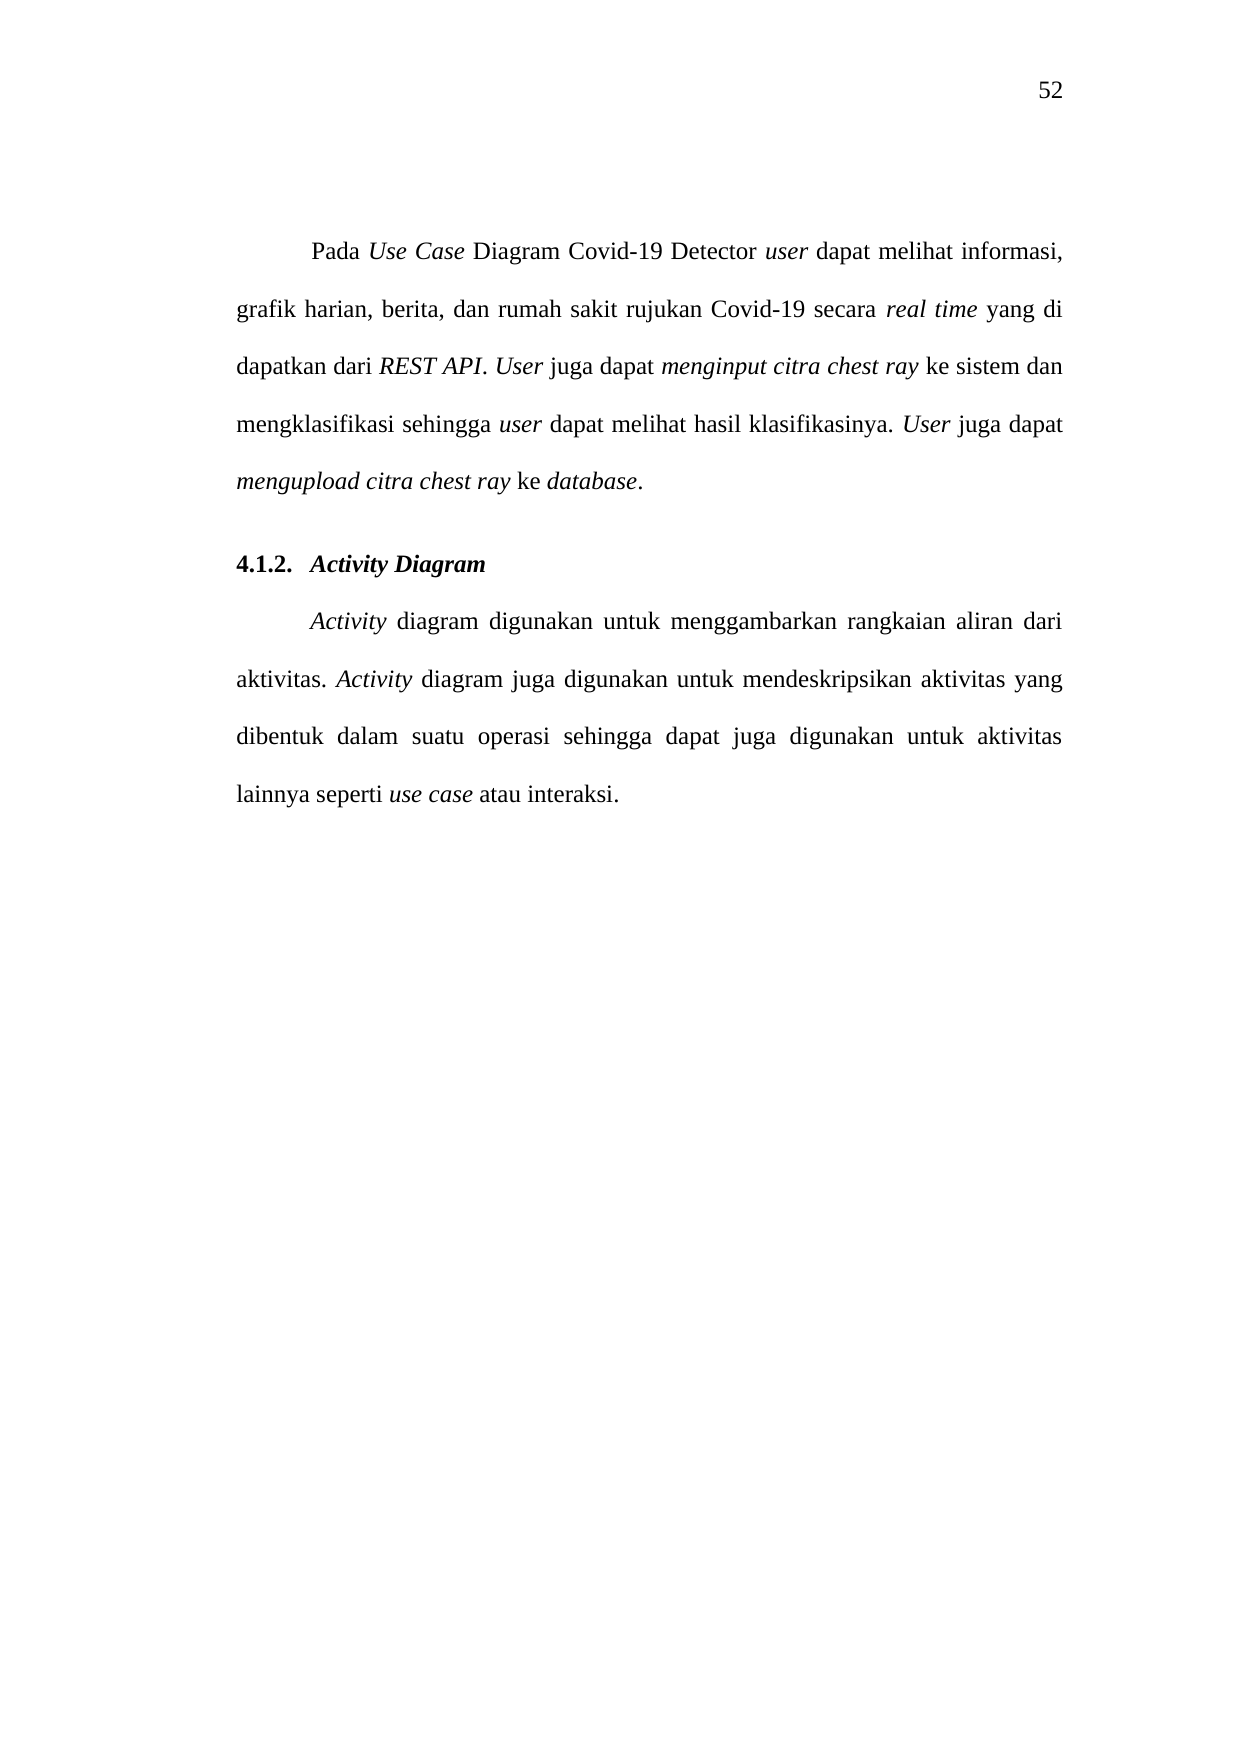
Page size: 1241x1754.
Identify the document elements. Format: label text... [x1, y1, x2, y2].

text Pada Use Case Diagram Covid-19 Detector user dapat melihat informasi, grafik harian, berita, dan rumah sakit rujukan Covid-19 secara real time yang di dapatkan dari REST API. User juga dapat menginput citra chest ray ke sistem dan mengklasifikasi sehingga user dapat melihat hasil klasifikasinya. User juga dapat mengupload citra chest ray ke database. [236, 236, 1063, 495]
subtitle Activity Diagram [236, 549, 1063, 577]
text Activity diagram digunakan untuk menggambarkan rangkaian aliran dari aktivitas. Activity diagram juga digunakan untuk mendeskripsikan aktivitas yang dibentuk dalam suatu operasi sehingga dapat juga digunakan untuk aktivitas lainnya seperti use case atau interaksi. [236, 606, 1063, 807]
